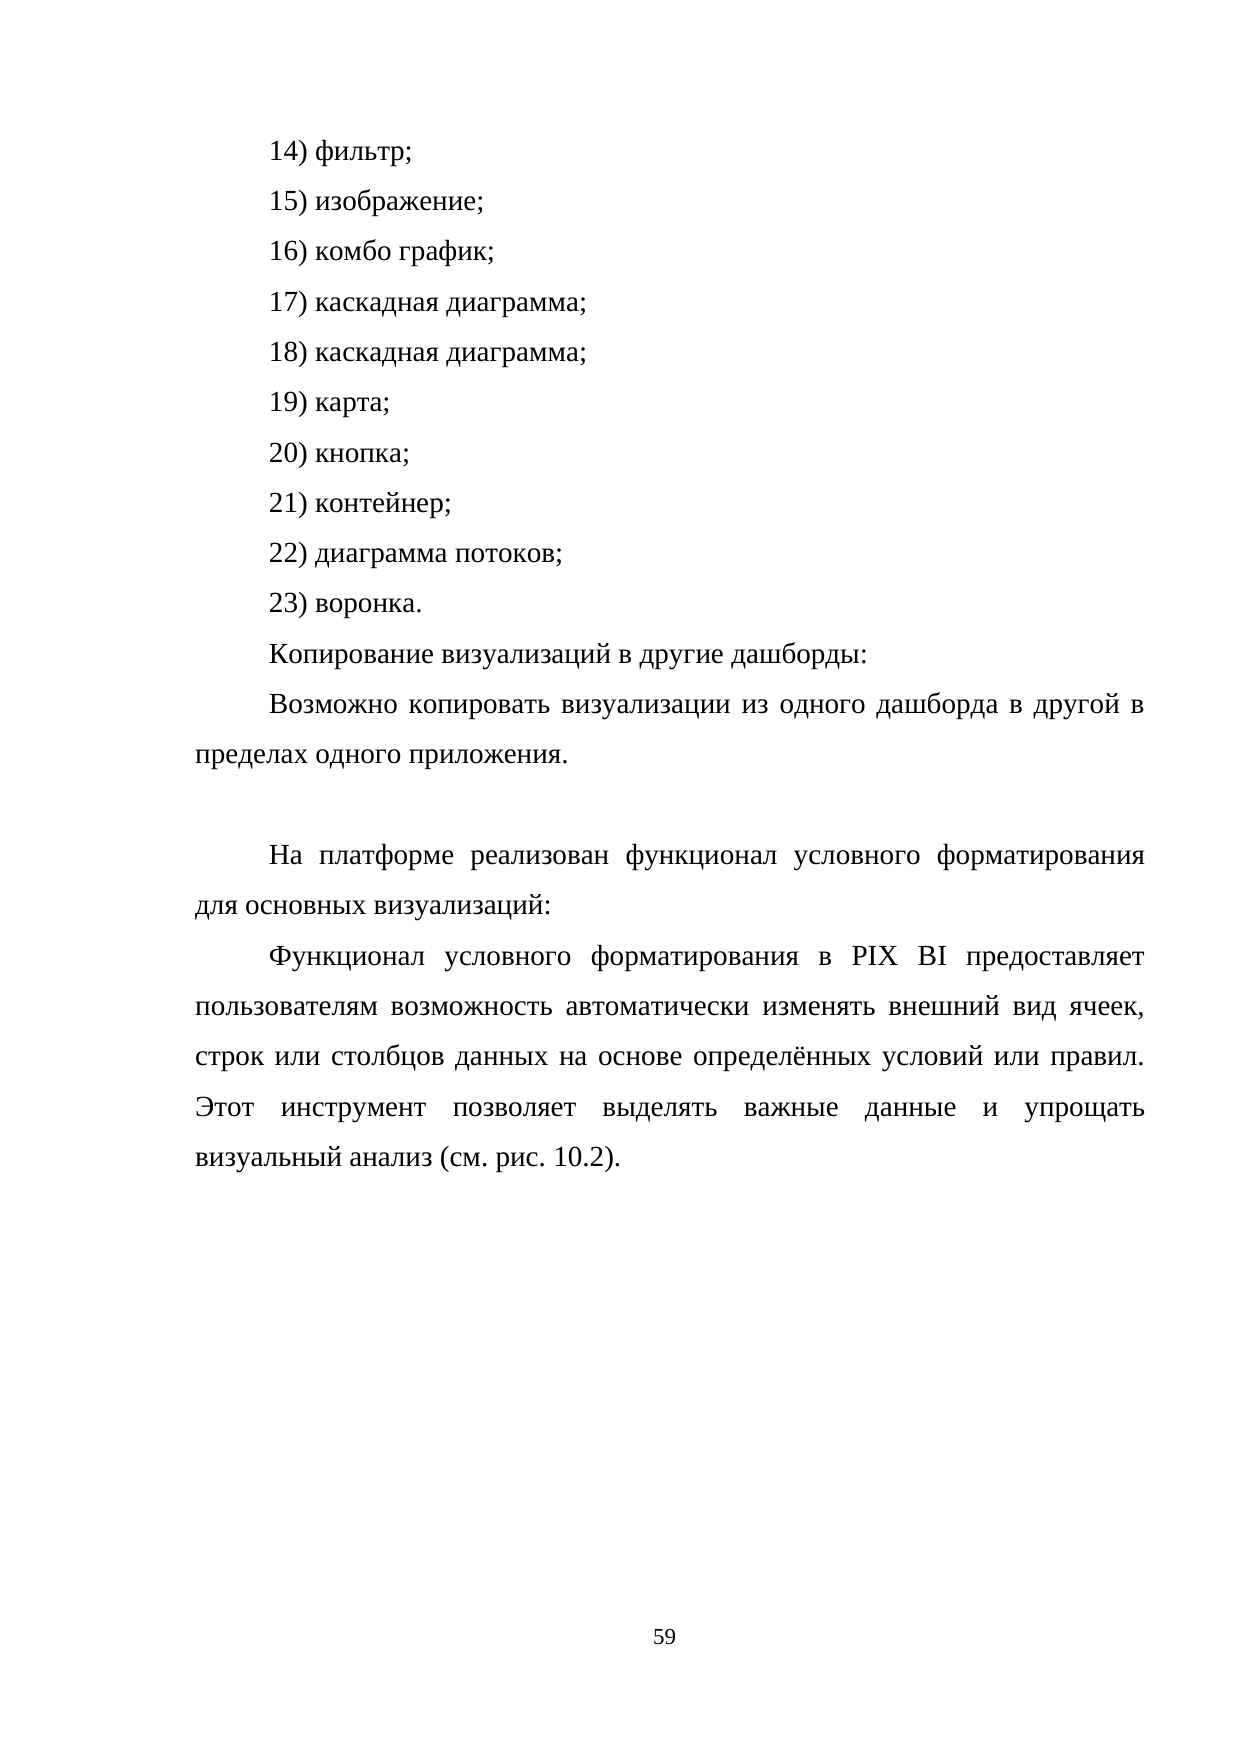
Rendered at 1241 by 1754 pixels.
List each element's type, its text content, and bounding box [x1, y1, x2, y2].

text 16) комбо график; [195, 233, 1146, 267]
text 21) контейнер; [195, 485, 1146, 518]
text Возможно копировать визуализации из одного дашборда в другой в пределах одного приложения. [195, 686, 1146, 770]
text На платформе реализован функционал условного форматирования для основных визуализаций: [195, 837, 1146, 921]
text 20) кнопка; [195, 435, 1146, 468]
text 23) воронка. [195, 586, 1146, 619]
text 19) карта; [195, 384, 1146, 418]
text Копирование визуализаций в другие дашборды: [195, 636, 1146, 669]
text 15) изображение; [195, 183, 1146, 217]
text 17) каскадная диаграмма; [195, 284, 1146, 317]
text 14) фильтр; [195, 133, 1146, 166]
text 18) каскадная диаграмма; [195, 334, 1146, 368]
text 22) диаграмма потоков; [195, 535, 1146, 569]
text Функционал условного форматирования в PIX BI предоставляет пользователям возможность автоматически изменять внешний вид ячеек, строк или столбцов данных на основе определённых условий или правил. Этот инструмент позволяет выделять важные данные и упрощать визуальный анализ (см. рис. 10.2). [195, 938, 1146, 1173]
